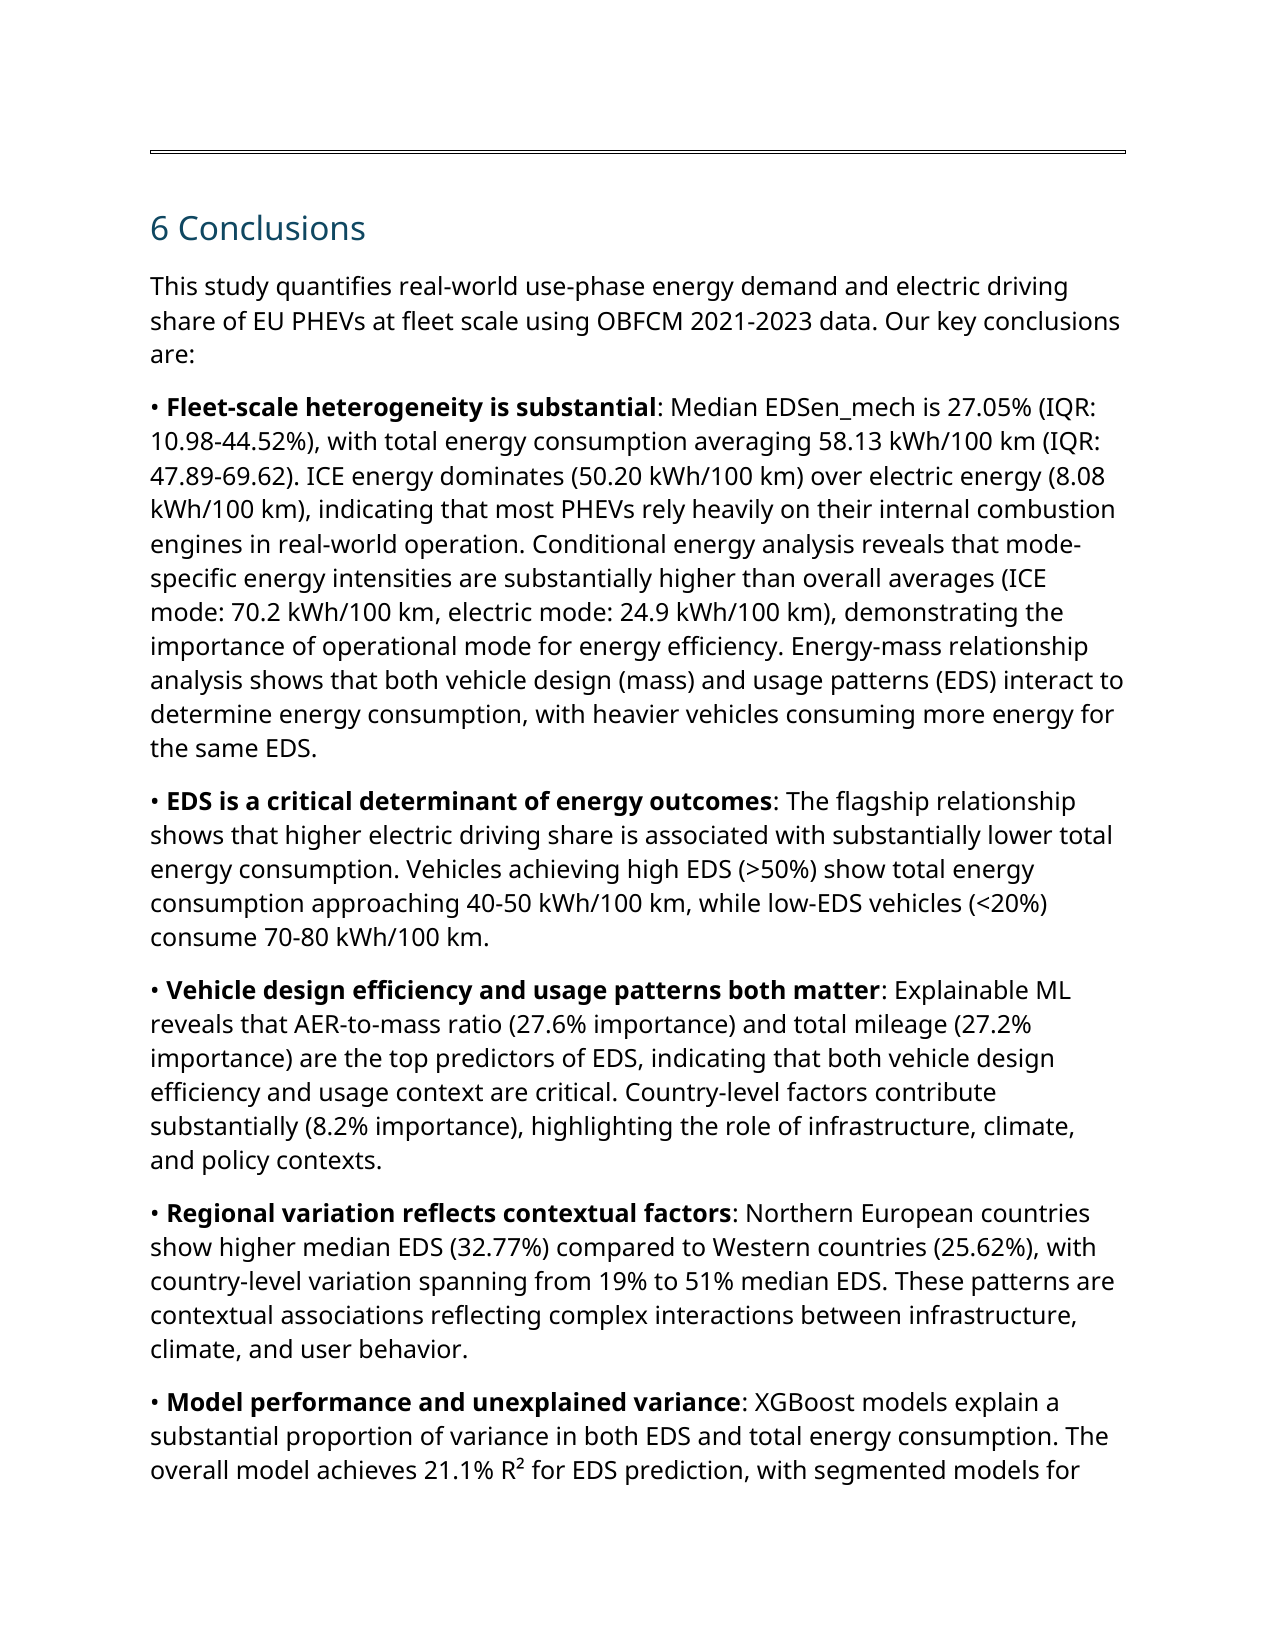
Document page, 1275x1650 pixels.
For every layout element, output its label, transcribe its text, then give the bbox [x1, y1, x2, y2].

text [150, 1385, 1125, 1487]
text • Vehicle design efficiency and usage patterns both matter: Explainable ML reveals that AER-to-mass ratio (27.6% importance) and total mileage (27.2% importance) are the top predictors of EDS, indicating that both vehicle design efficiency and usage context are critical. Country-level factors contribute substantially (8.2% importance), highlighting the role of infrastructure, climate, and policy contexts. [150, 972, 1125, 1177]
text • Fleet-scale heterogeneity is substantial: Median EDSen_mech is 27.05% (IQR: 10.98-44.52%), with total energy consumption averaging 58.13 kWh/100 km (IQR: 47.89-69.62). ICE energy dominates (50.20 kWh/100 km) over electric energy (8.08 kWh/100 km), indicating that most PHEVs rely heavily on their internal combustion engines in real-world operation. Conditional energy analysis reveals that mode-specific energy intensities are substantially higher than overall averages (ICE mode: 70.2 kWh/100 km, electric mode: 24.9 kWh/100 km), demonstrating the importance of operational mode for energy efficiency. Energy-mass relationship analysis shows that both vehicle design (mass) and usage patterns (EDS) interact to determine energy consumption, with heavier vehicles consuming more energy for the same EDS. [150, 390, 1125, 765]
subtitle 6 Conclusions [150, 205, 1125, 250]
text This study quantifies real-world use-phase energy demand and electric driving share of EU PHEVs at fleet scale using OBFCM 2021-2023 data. Our key conclusions are: [150, 269, 1125, 371]
text • Regional variation reflects contextual factors: Northern European countries show higher median EDS (32.77%) compared to Western countries (25.62%), with country-level variation spanning from 19% to 51% median EDS. These patterns are contextual associations reflecting complex interactions between infrastructure, climate, and user behavior. [150, 1196, 1125, 1366]
text • EDS is a critical determinant of energy outcomes: The flagship relationship shows that higher electric driving share is associated with substantially lower total energy consumption. Vehicles achieving high EDS (>50%) show total energy consumption approaching 40-50 kWh/100 km, while low-EDS vehicles (<20%) consume 70-80 kWh/100 km. [150, 783, 1125, 954]
